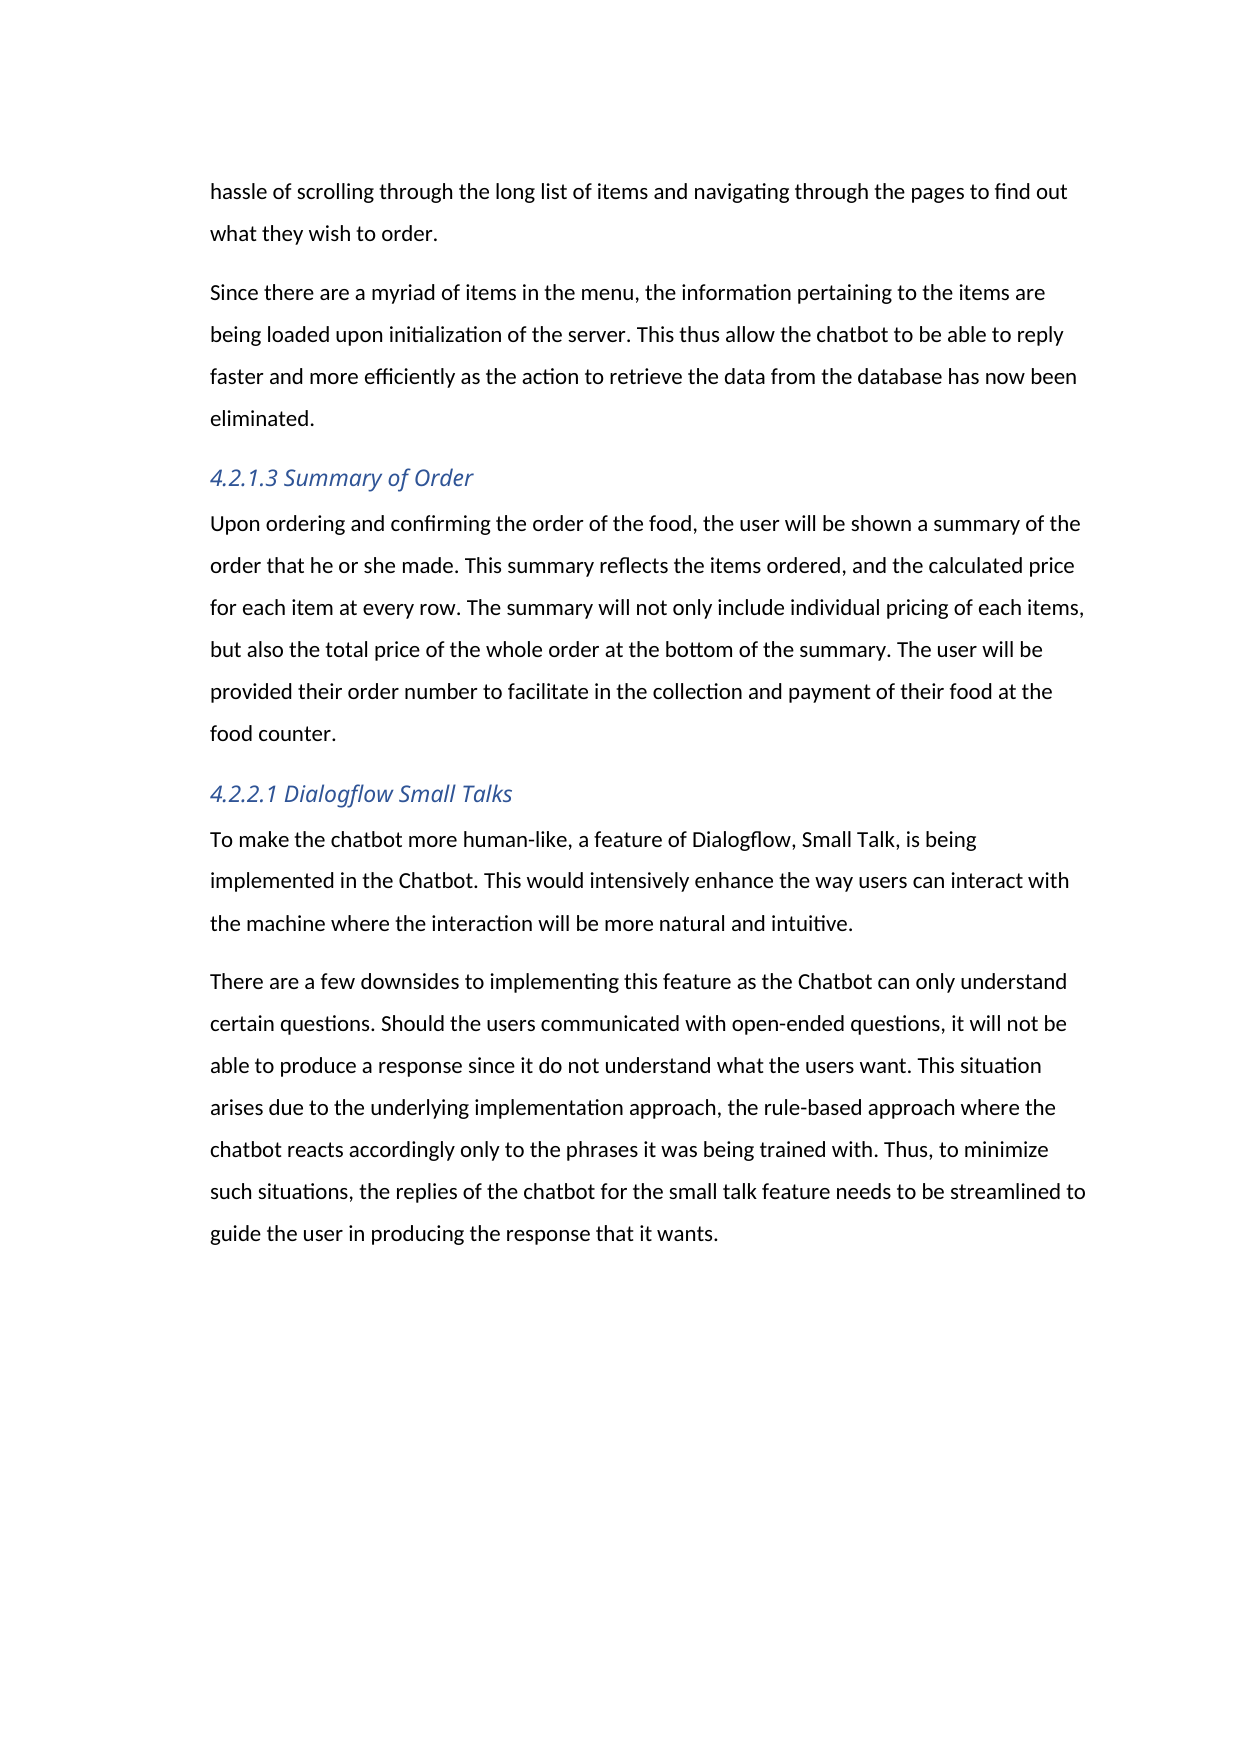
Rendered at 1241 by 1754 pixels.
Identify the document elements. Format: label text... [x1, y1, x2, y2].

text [210, 177, 1090, 247]
text There are a few downsides to implementing this feature as the Chatbot can only understand certain questions. Should the users communicated with open-ended questions, it will not be able to produce a response since it do not understand what the users want. This situation arises due to the underlying implementation approach, the rule-based approach where the chatbot reacts accordingly only to the phrases it was being trained with. Thus, to minimize such situations, the replies of the chatbot for the small talk feature needs to be streamlined to guide the user in producing the response that it wants. [210, 967, 1090, 1247]
text Upon ordering and confirming the order of the food, the user will be shown a summary of the order that he or she made. This summary reflects the items ordered, and the calculated price for each item at every row. The summary will not only include individual pricing of each items, but also the total price of the whole order at the bottom of the summary. The user will be provided their order number to facilitate in the collection and payment of their food at the food counter. [210, 509, 1090, 747]
text Since there are a myriad of items in the menu, the information pertaining to the items are being loaded upon initialization of the server. This thus allow the chatbot to be able to reply faster and more efficiently as the action to retrieve the data from the database has now been eliminated. [210, 278, 1090, 432]
subtitle 4.2.2.1 Dialogflow Small Talks [210, 778, 1090, 809]
text To make the chatbot more human-like, a feature of Dialogflow, Small Talk, is being implemented in the Chatbot. This would intensively enhance the way users can interact with the machine where the interaction will be more natural and intuitive. [210, 825, 1090, 937]
subtitle 4.2.1.3 Summary of Order [210, 462, 1090, 494]
